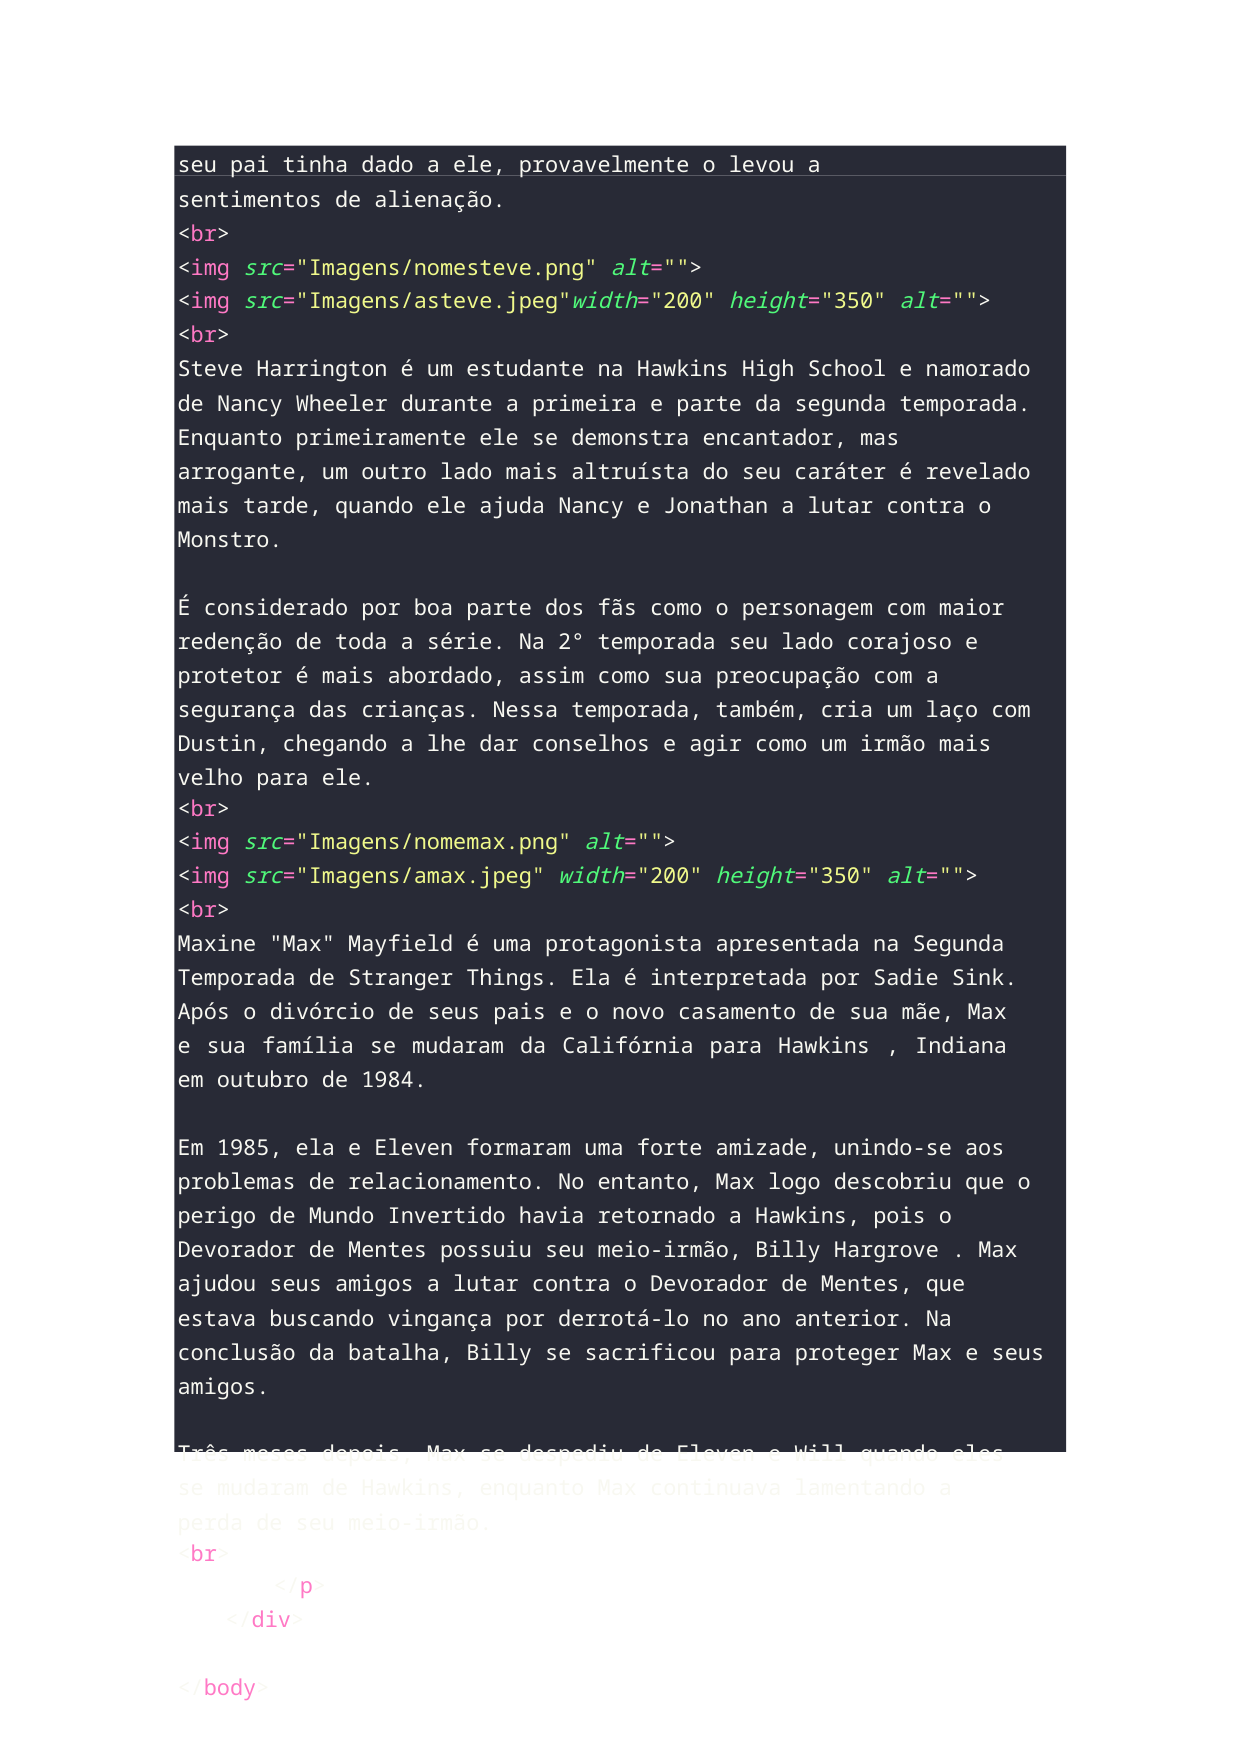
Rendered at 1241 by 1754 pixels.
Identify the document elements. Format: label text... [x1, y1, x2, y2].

text </p> [273, 1570, 1221, 1600]
text Steve Harrington é um estudante na Hawkins High School e namorado de Nancy Wheeler durante a primeira e parte da segunda temporada. Enquanto primeiramente ele se demonstra encantador, mas arrogante, um outro lado mais altruísta do seu caráter é revelado mais tarde, quando ele ajuda Nancy e Jonathan a lutar contra o Monstro. [177, 353, 1033, 554]
text Após o divórcio de seus pais e o novo casamento de sua mãe, Max e sua família se mudaram da Califórnia para Hawkins , Indiana em outubro de 1984. [177, 996, 1007, 1094]
text Em 1985, ela e Eleven formaram uma forte amizade, unindo-se aos problemas de relacionamento. No entanto, Max logo descobriu que o perigo de Mundo Invertido havia retornado a Hawkins, pois o Devorador de Mentes possuiu seu meio-irmão, Billy Hargrove . Max ajudou seus amigos a lutar contra o Devorador de Mentes, que estava buscando vingança por derrotá-lo no ano anterior. Na conclusão da batalha, Billy se sacrificou para proteger Max e seus amigos. [177, 1132, 1055, 1401]
text </div> [225, 1604, 1221, 1634]
text Três meses depois, Max se despediu de Eleven e Will quando eles se mudaram de Hawkins, enquanto Max continuava lamentando a perda de seu meio-irmão. [177, 1438, 1007, 1536]
text <br> [177, 1541, 1221, 1566]
text <img src="Imagens/amax.jpeg" width="200" height="350" alt=""> [177, 860, 1221, 890]
text <br> [177, 218, 1221, 248]
text Maxine "Max" Mayfield é uma protagonista apresentada na Segunda Temporada de Stranger Things. Ela é interpretada por Sadie Sink. [177, 928, 1057, 992]
text seu pai tinha dado a ele, provavelmente o levou a sentimentos de alienação. [177, 149, 949, 213]
text <img src="Imagens/nomemax.png" alt=""> [177, 826, 1221, 856]
text <br> [177, 796, 1221, 822]
text <img src="Imagens/nomesteve.png" alt=""> [177, 252, 1221, 282]
text É considerado por boa parte dos fãs como o personagem com maior redenção de toda a série. Na 2° temporada seu lado corajoso e protetor é mais abordado, assim como sua preocupação com a segurança das crianças. Nessa temporada, também, cria um laço com Dustin, chegando a lhe dar conselhos e agir como um irmão mais velho para ele. [177, 591, 1043, 792]
text <img src="Imagens/asteve.jpeg"width="200" height="350" alt=""> [177, 286, 1221, 315]
text <br> [177, 894, 1221, 923]
text <br> [177, 319, 1221, 349]
text </body> [177, 1672, 1221, 1702]
